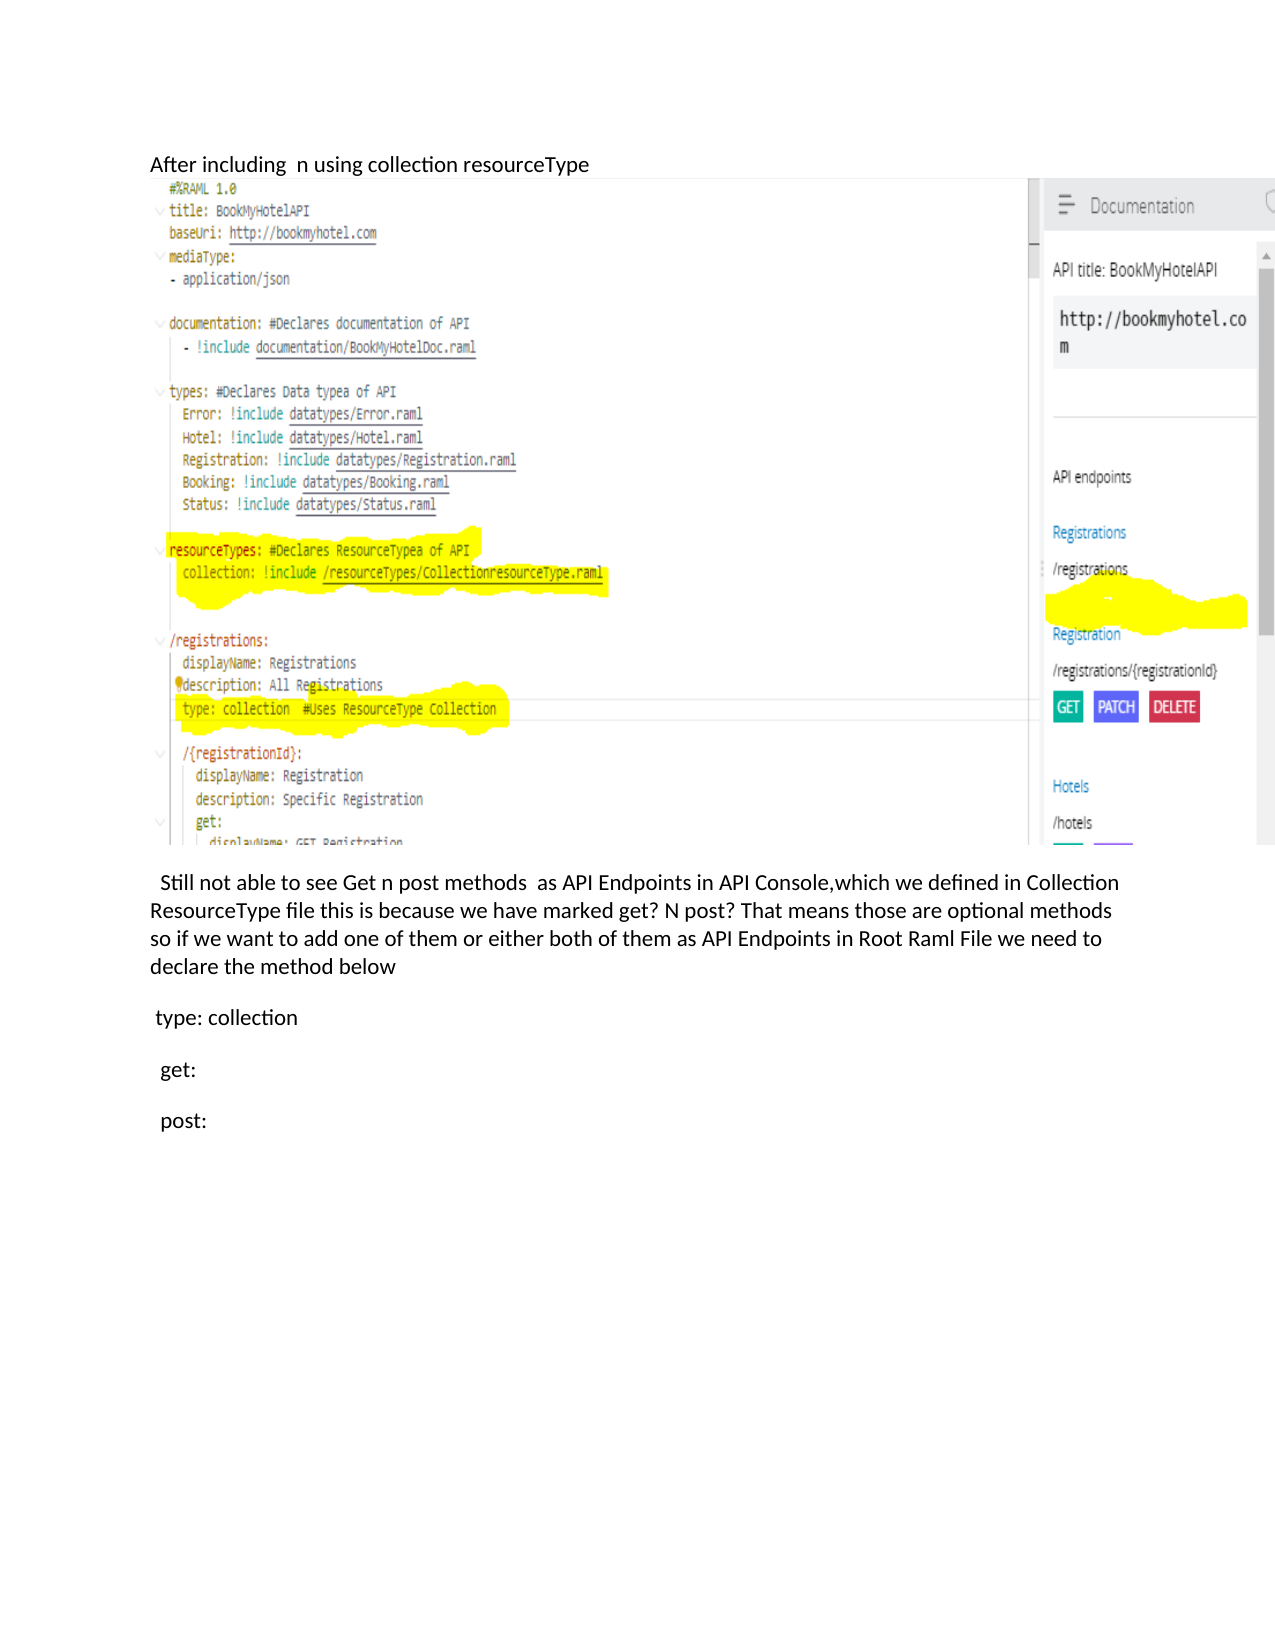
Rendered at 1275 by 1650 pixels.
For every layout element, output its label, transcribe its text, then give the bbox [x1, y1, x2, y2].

text After including n using collection resourceType [150, 150, 1125, 178]
picture [150, 178, 1275, 845]
text Still not able to see Get n post methods as API Endpoints in API Console,which we defined in Collection ResourceType file this is because we have marked get? N post? That means those are optional methods so if we want to add one of them or either both of them as API Endpoints in Root Raml File we need to declare the method below [150, 868, 1125, 980]
text get: [150, 1055, 1125, 1083]
text post: [150, 1106, 1125, 1134]
text type: collection [150, 1003, 1125, 1031]
